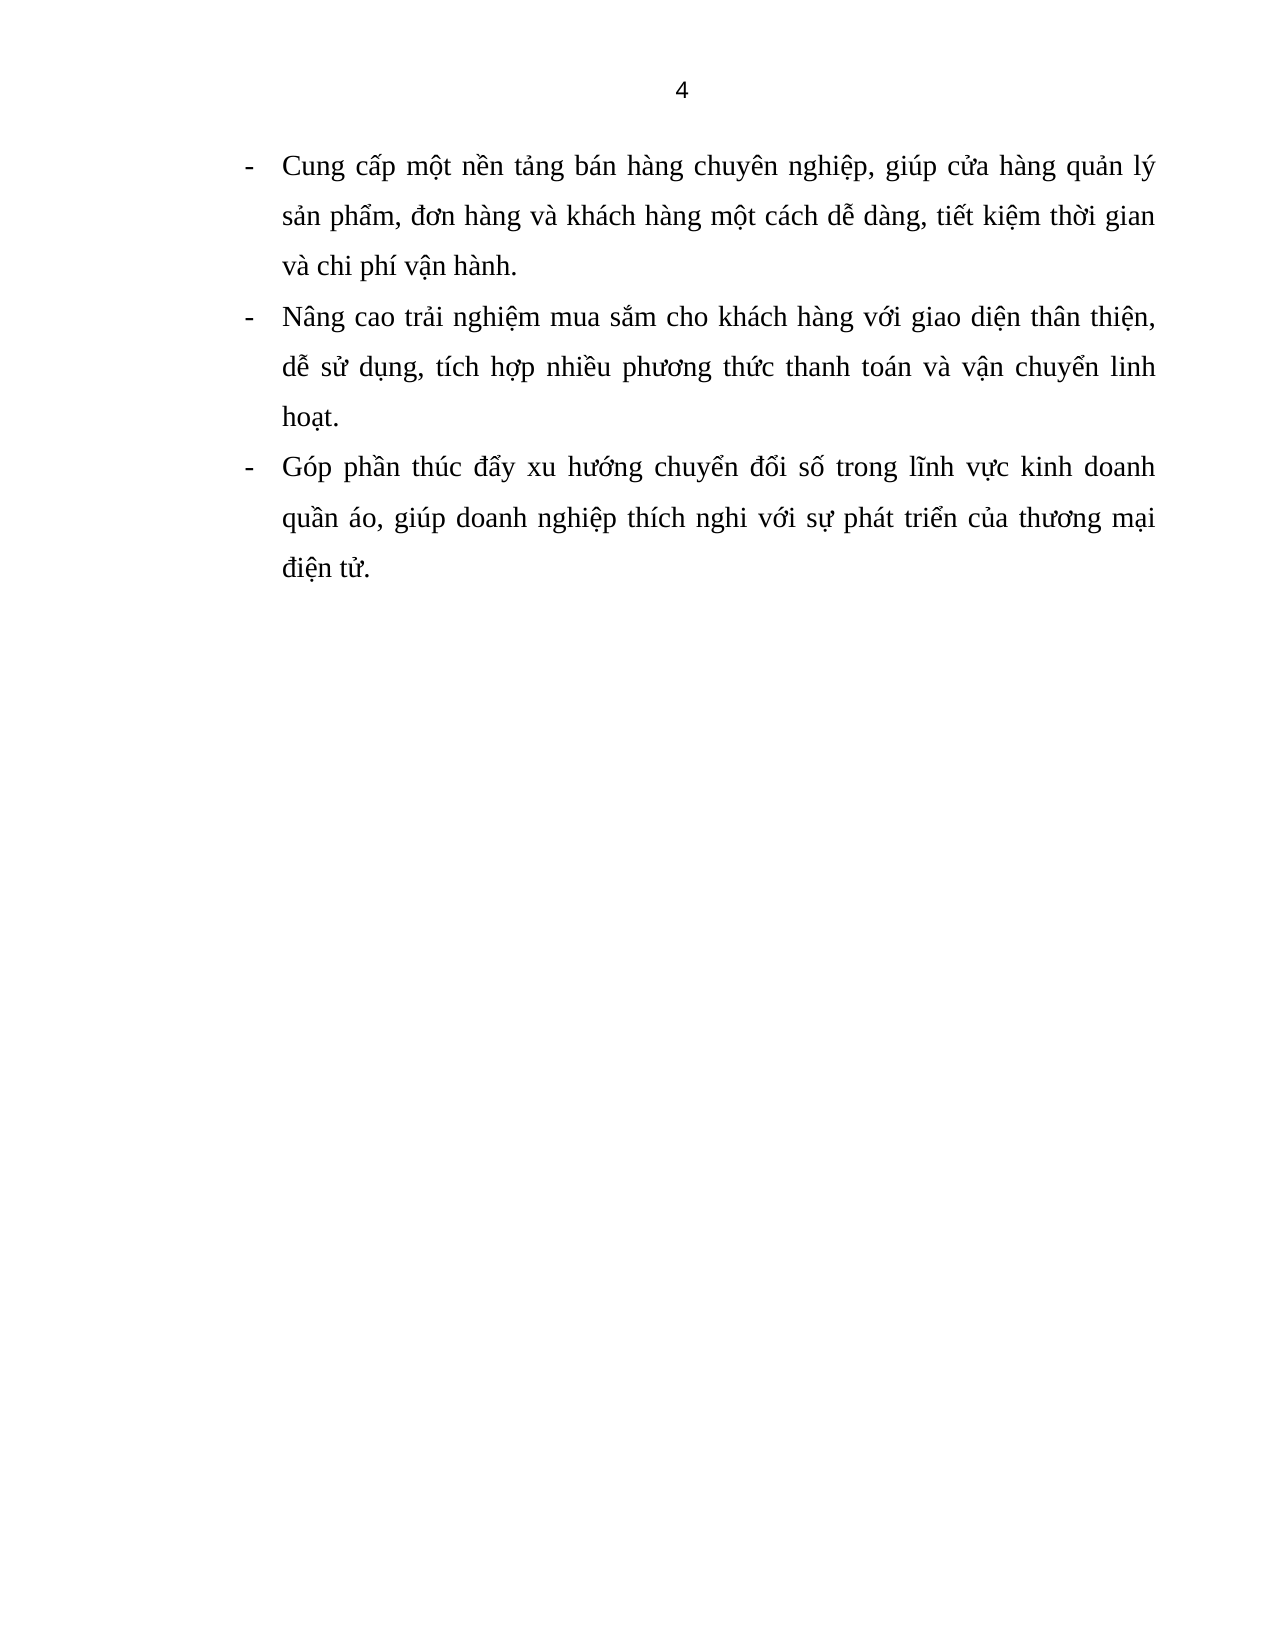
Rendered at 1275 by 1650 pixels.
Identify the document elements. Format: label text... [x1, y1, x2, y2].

list Nâng cao trải nghiệm mua sắm cho khách hàng với giao diện thân thiện, dễ sử dụng, tích hợp nhiều phương thức thanh toán và vận chuyển linh hoạt. [244, 299, 1157, 433]
list Góp phần thúc đẩy xu hướng chuyển đổi số trong lĩnh vực kinh doanh quần áo, giúp doanh nghiệp thích nghi với sự phát triển của thương mại điện tử. [244, 449, 1157, 584]
list Cung cấp một nền tảng bán hàng chuyên nghiệp, giúp cửa hàng quản lý sản phẩm, đơn hàng và khách hàng một cách dễ dàng, tiết kiệm thời gian và chi phí vận hành. [244, 148, 1157, 282]
